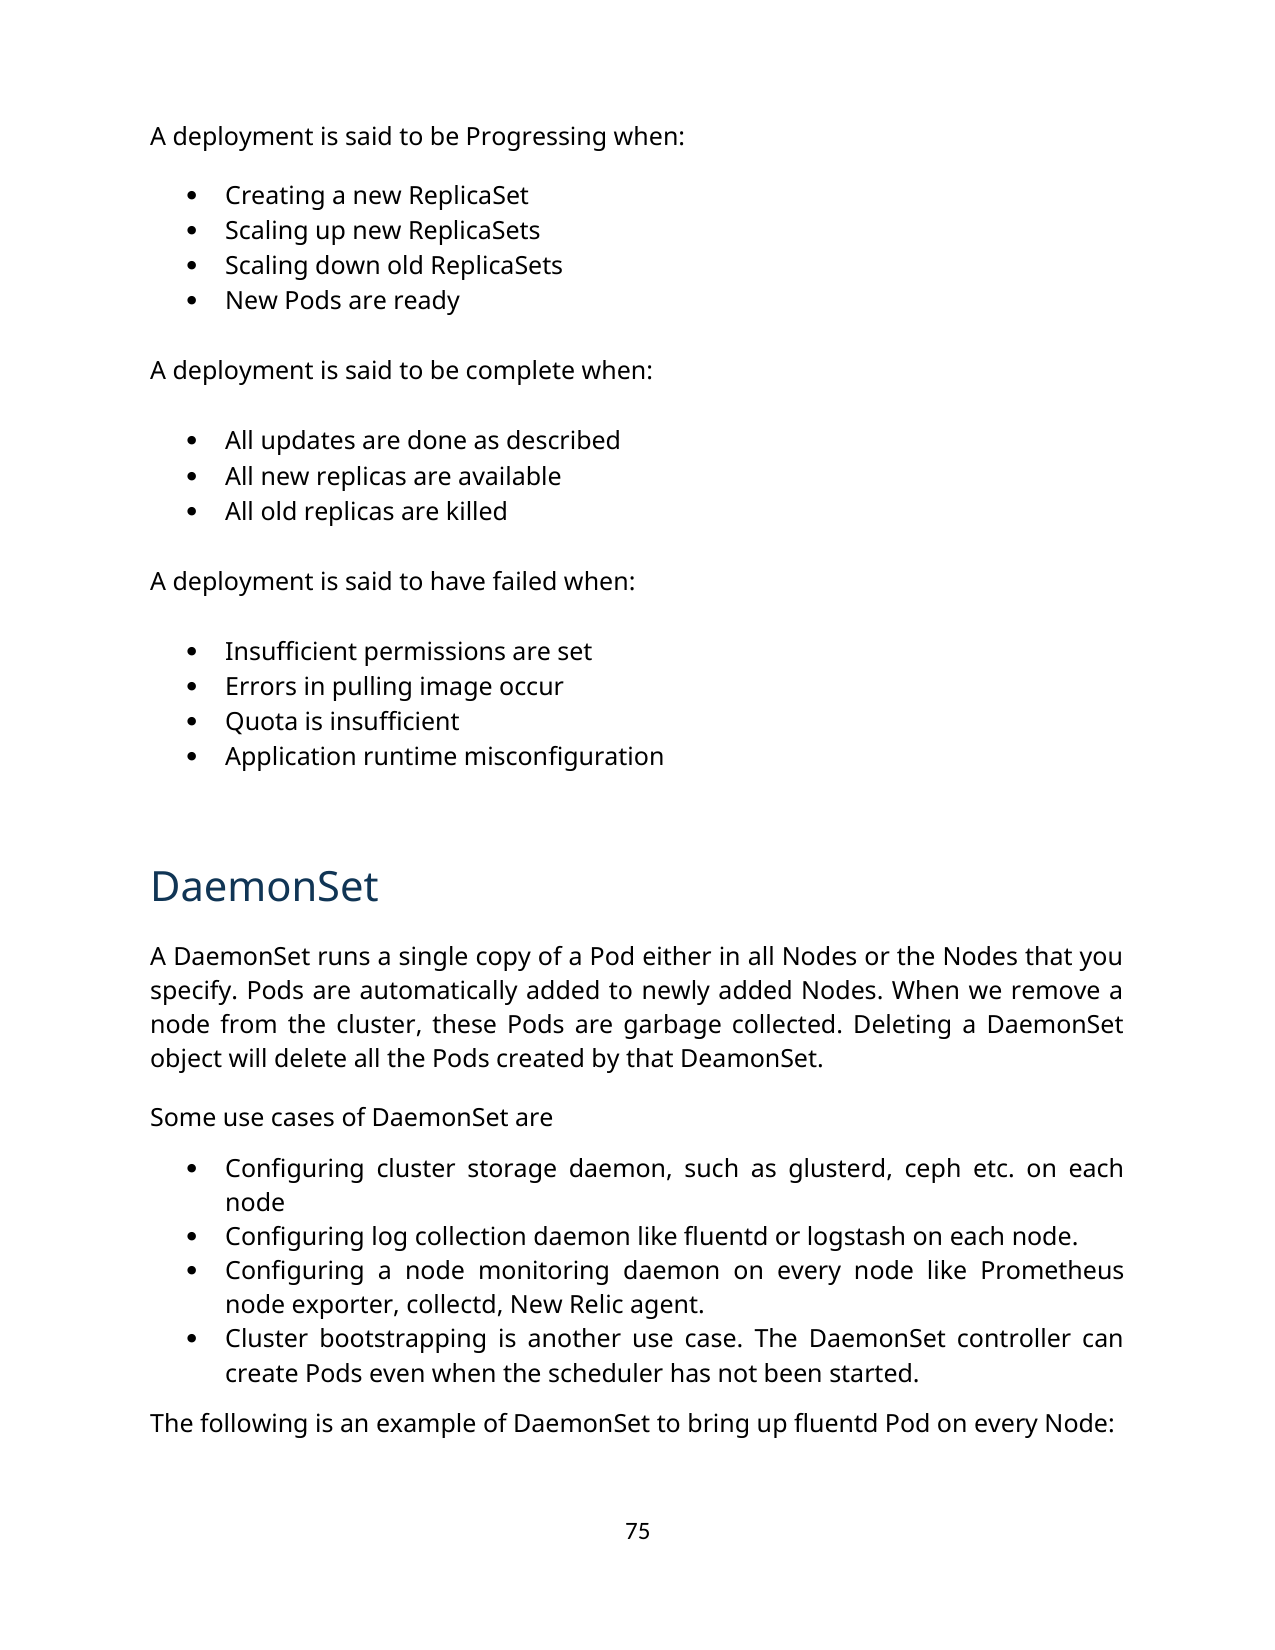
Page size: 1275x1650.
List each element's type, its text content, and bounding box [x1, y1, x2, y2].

list New Pods are ready [178, 283, 1125, 317]
list Application runtime misconfiguration [187, 739, 1125, 773]
list All old replicas are killed [178, 493, 1125, 527]
text The following is an example of DaemonSet to bring up fluentd Pod on every Node: [150, 1406, 1125, 1440]
text A deployment is said to have failed when: [150, 563, 1125, 597]
text A DaemonSet runs a single copy of a Pod either in all Nodes or the Nodes that you specify. Pods are automatically added to newly added Nodes. When we remove a node from the cluster, these Pods are garbage collected. Deleting a DaemonSet object will delete all the Pods created by that DeamonSet. [150, 939, 1125, 1075]
list Creating a new ReplicaSet [178, 177, 1125, 211]
list Quota is insufficient [187, 704, 1125, 738]
list Errors in pulling image occur [187, 669, 1125, 703]
list Cluster bootstrapping is another use case. The DaemonSet controller can create Pods even when the scheduler has not been started. [187, 1321, 1125, 1389]
list Configuring cluster storage daemon, such as glusterd, ceph etc. on each node [187, 1151, 1125, 1219]
text A deployment is said to be complete when: [150, 353, 1125, 387]
list Configuring log collection daemon like fluentd or logstash on each node. [187, 1219, 1125, 1253]
text A deployment is said to be Progressing when: [150, 118, 1125, 152]
text Some use cases of DaemonSet are [150, 1100, 1125, 1134]
list Configuring a node monitoring daemon on every node like Prometheus node exporter, collectd, New Relic agent. [187, 1253, 1125, 1321]
subtitle DaemonSet [150, 857, 1125, 914]
list Scaling down old ReplicaSets [178, 247, 1125, 282]
list All new replicas are available [178, 458, 1125, 492]
list All updates are done as described [178, 423, 1125, 457]
list Scaling up new ReplicaSets [178, 212, 1125, 246]
list Insufficient permissions are set [187, 634, 1125, 668]
